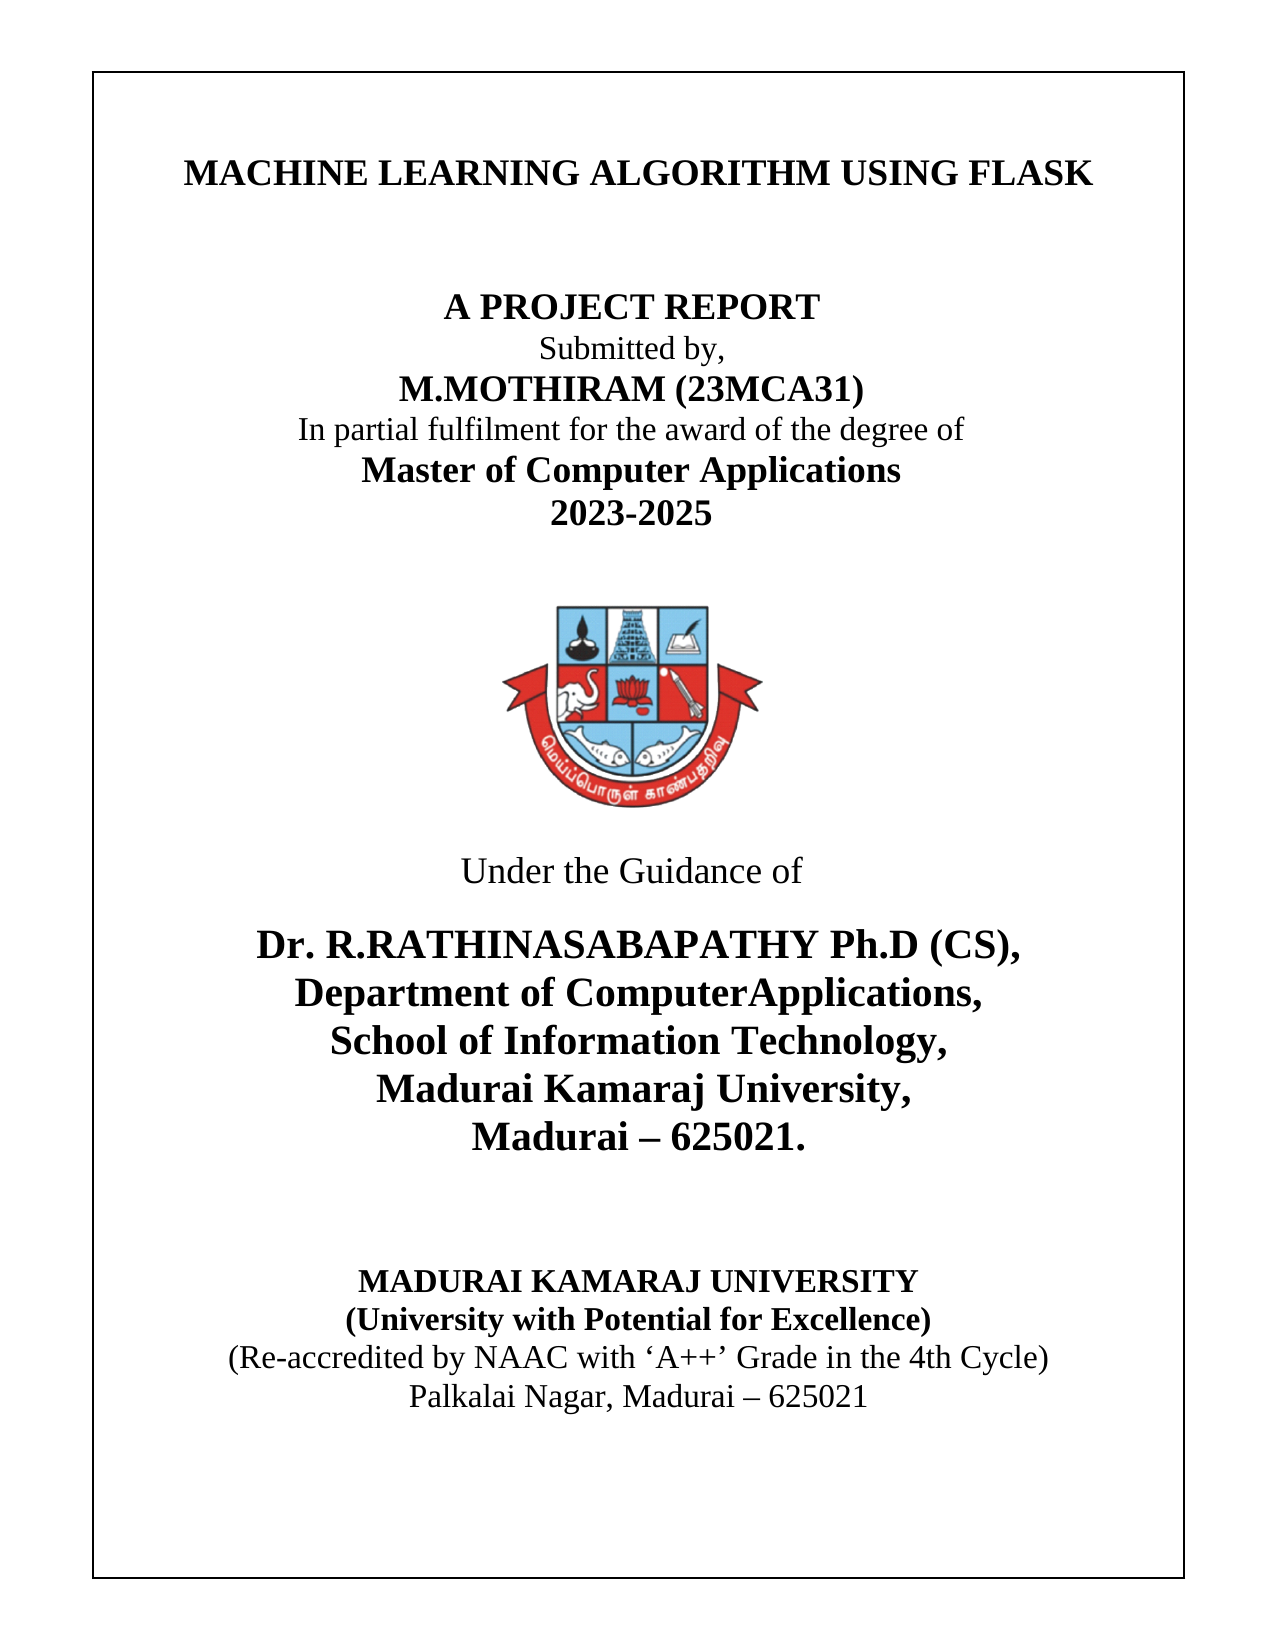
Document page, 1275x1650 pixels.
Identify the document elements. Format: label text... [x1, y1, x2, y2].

text M.MOTHIRAM (23MCA31) [102, 366, 1160, 409]
text School of Information Technology, [102, 1015, 1175, 1063]
text Madurai – 625021. [102, 1111, 1175, 1159]
text Madurai Kamaraj University, [102, 1063, 1175, 1111]
text (University with Potential for Excellence) [102, 1299, 1175, 1337]
text Palkalai Nagar, Madurai – 625021 [102, 1376, 1175, 1414]
text Submitted by, [127, 328, 1136, 366]
text (Re-accredited by NAAC with ‘A++’ Grade in the 4th Cycle) [102, 1337, 1175, 1376]
text MACHINE LEARNING ALGORITHM USING FLASK [102, 150, 1175, 193]
picture [501, 605, 763, 808]
text A PROJECT REPORT [127, 285, 1136, 328]
text Under the Guidance of [102, 848, 1161, 892]
text MADURAI KAMARAJ UNIVERSITY [102, 1261, 1175, 1299]
text Department of ComputerApplications, [102, 967, 1175, 1015]
text In partial fulfilment for the award of the degree of [102, 409, 1160, 448]
text Master of Computer Applications [102, 448, 1160, 491]
text 2023-2025 [102, 491, 1160, 534]
text Dr. R.RATHINASABAPATHY Ph.D (CS), [102, 919, 1175, 967]
